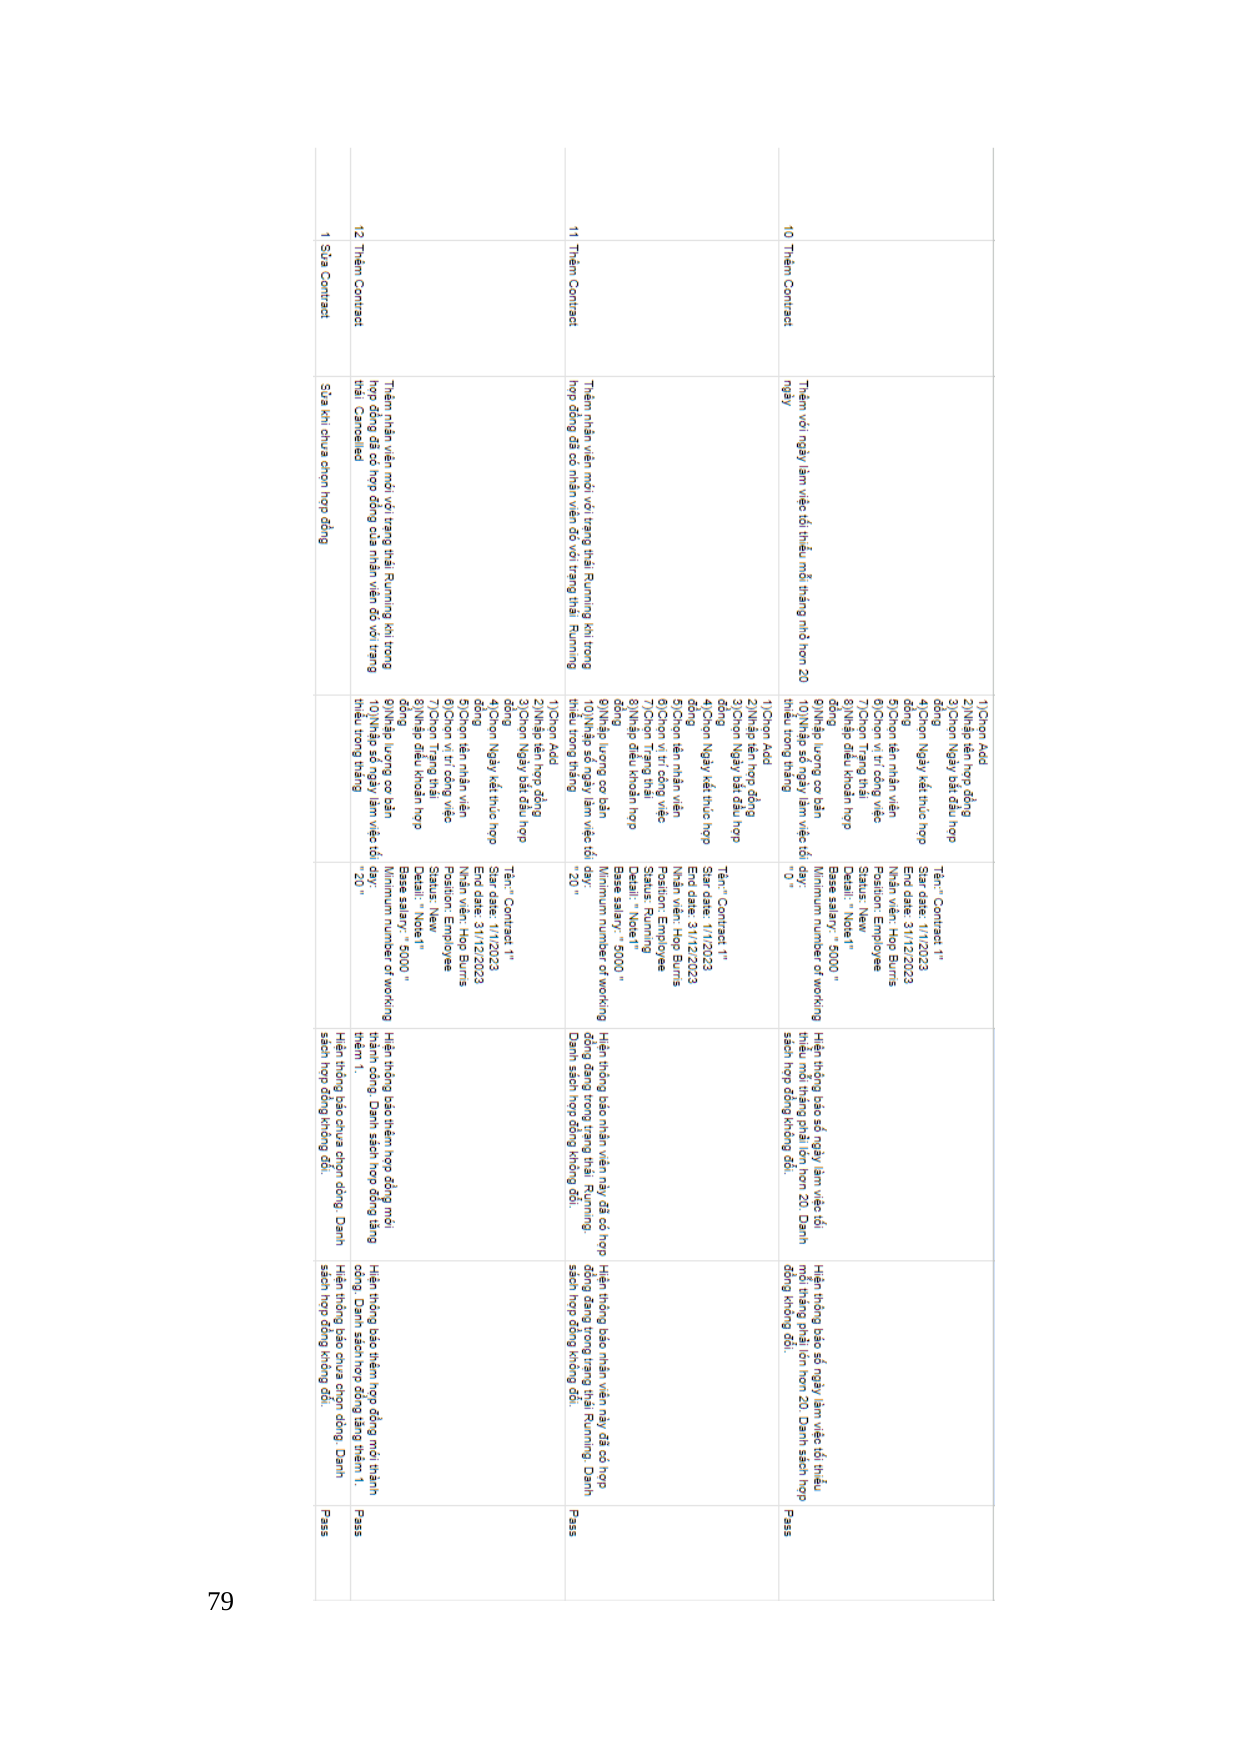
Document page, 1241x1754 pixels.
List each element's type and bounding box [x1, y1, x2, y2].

picture [313, 149, 995, 1600]
